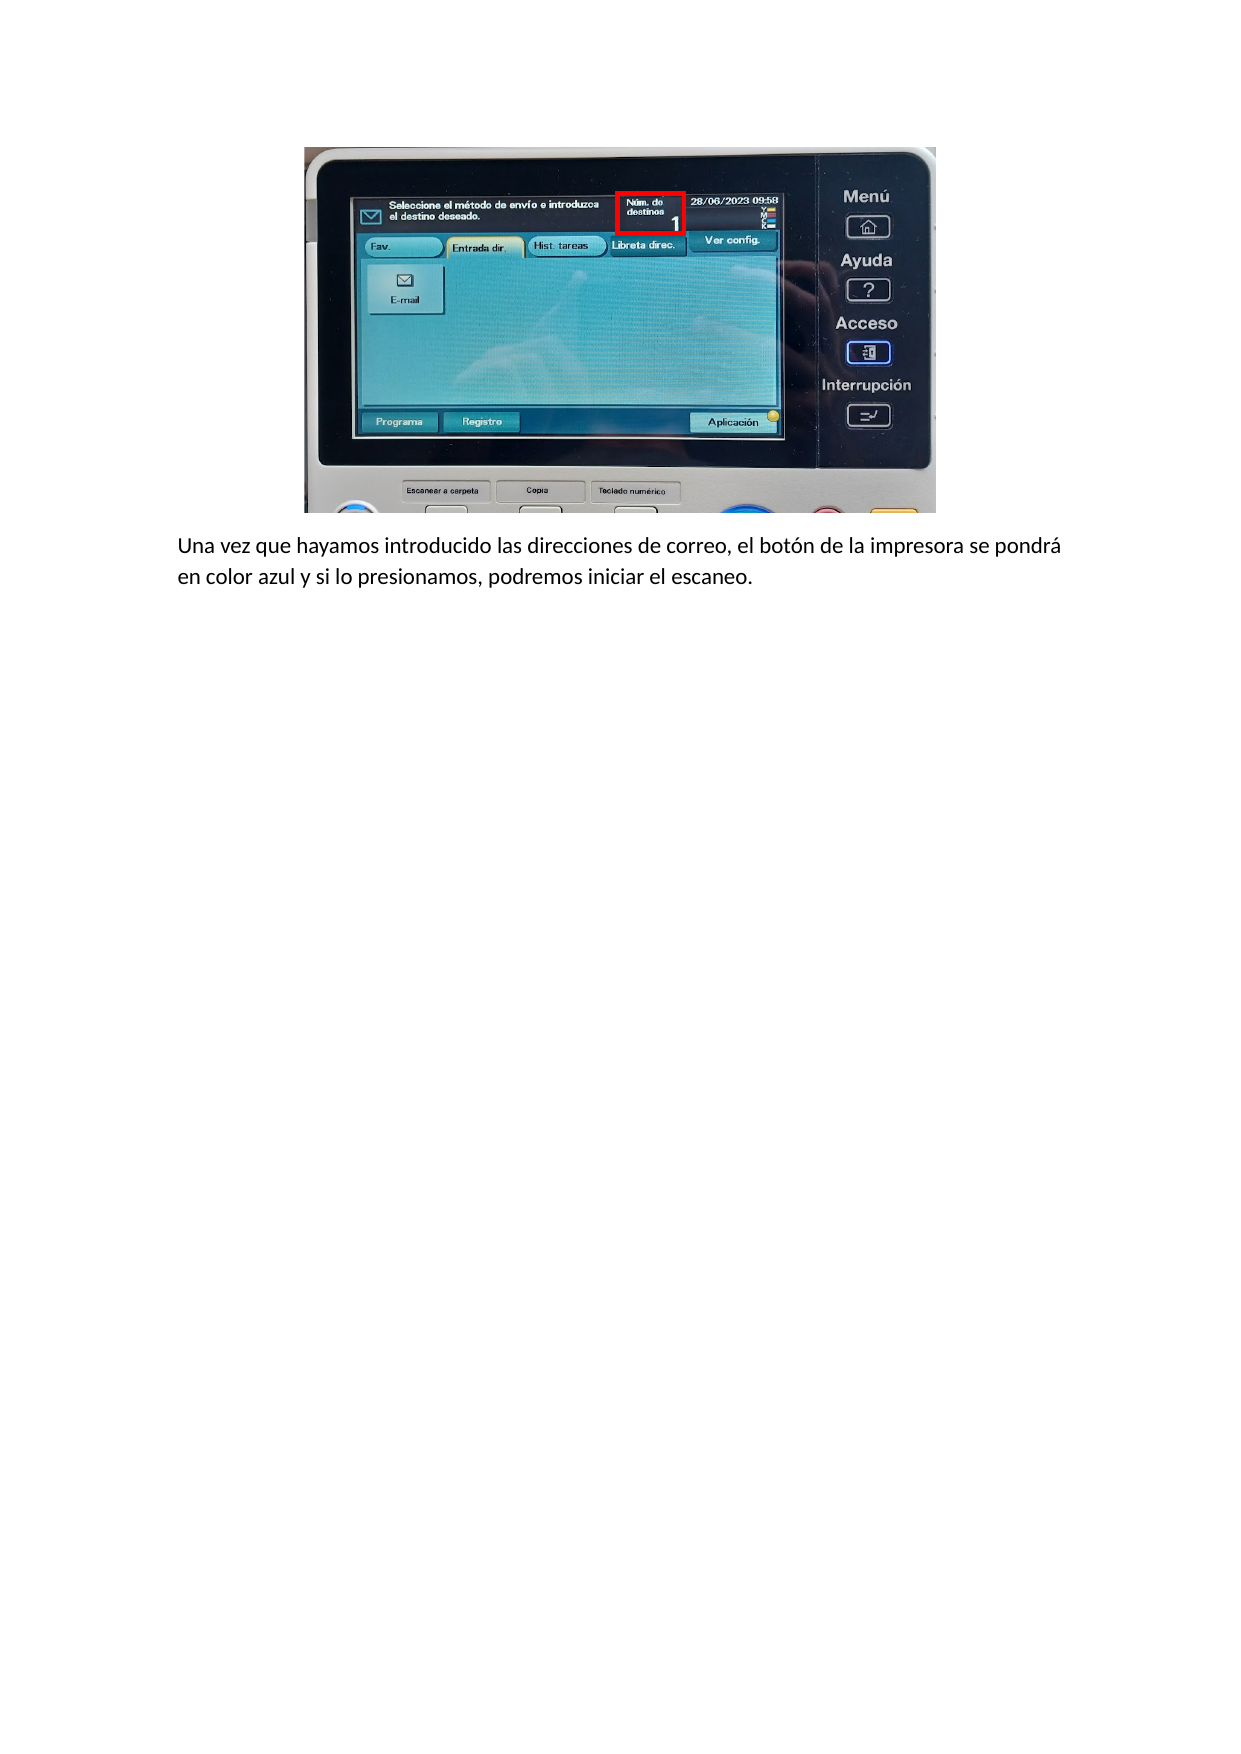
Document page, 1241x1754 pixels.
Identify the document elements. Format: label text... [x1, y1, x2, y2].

picture [304, 147, 936, 513]
text Una vez que hayamos introducido las direcciones de correo, el botón de la impresora se pondrá en color azul y si lo presionamos, podremos iniciar el escaneo. [177, 532, 1063, 590]
